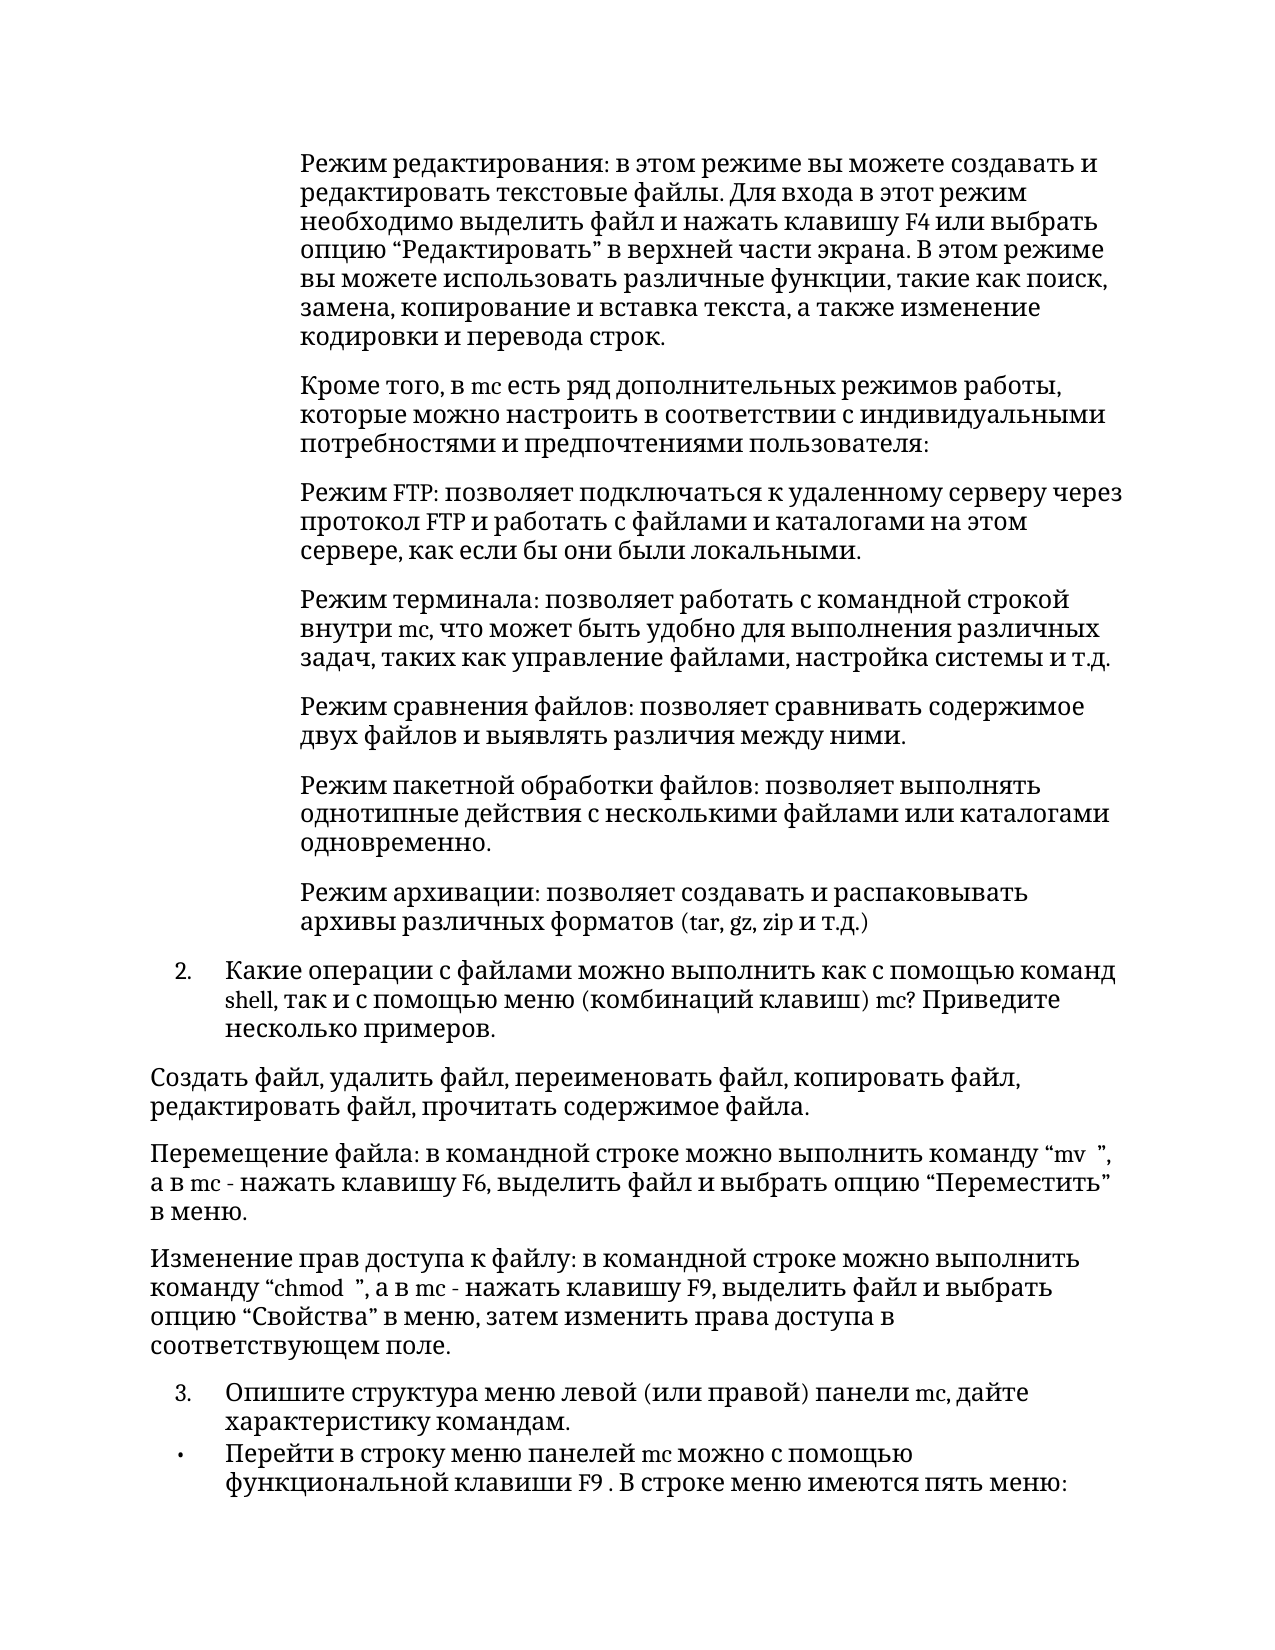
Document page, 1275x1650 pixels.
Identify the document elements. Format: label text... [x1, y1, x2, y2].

list Режим архивации: позволяет создавать и распаковывать архивы различных форматов (tar, gz, zip и т.д.) [250, 879, 1125, 936]
list Какие операции с файлами можно выполнить как с помощью команд shell, так и с помощью меню (комбинаций клавиш) mc? Приведите несколько примеров. [175, 957, 1125, 1043]
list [175, 1440, 1125, 1498]
list Режим пакетной обработки файлов: позволяет выполнять однотипные действия с несколькими файлами или каталогами одновременно. [250, 772, 1125, 858]
list Режим редактирования: в этом режиме вы можете создавать и редактировать текстовые файлы. Для входа в этот режим необходимо выделить файл и нажать клавишу F4 или выбрать опцию “Редактировать” в верхней части экрана. В этом режиме вы можете использовать различные функции, такие как поиск, замена, копирование и вставка текста, а также изменение кодировки и перевода строк. [250, 150, 1125, 351]
list Режим FTP: позволяет подключаться к удаленному серверу через протокол FTP и работать с файлами и каталогами на этом сервере, как если бы они были локальными. [250, 479, 1125, 565]
text Перемещение файла: в командной строке можно выполнить команду “mv ”, а в mc - нажать клавишу F6, выделить файл и выбрать опцию “Переместить” в меню. [150, 1140, 1125, 1227]
list Кроме того, в mc есть ряд дополнительных режимов работы, которые можно настроить в соответствии с индивидуальными потребностями и предпочтениями пользователя: [250, 372, 1125, 458]
list Режим терминала: позволяет работать с командной строкой внутри mc, что может быть удобно для выполнения различных задач, таких как управление файлами, настройка системы и т.д. [250, 586, 1125, 672]
text Изменение прав доступа к файлу: в командной строке можно выполнить команду “chmod ”, а в mc - нажать клавишу F9, выделить файл и выбрать опцию “Свойства” в меню, затем изменить права доступа в соответствующем поле. [150, 1245, 1125, 1360]
list Режим сравнения файлов: позволяет сравнивать содержимое двух файлов и выявлять различия между ними. [250, 693, 1125, 751]
text Создать файл, удалить файл, переименовать файл, копировать файл, редактировать файл, прочитать содержимое файла. [150, 1064, 1125, 1122]
list Опишите структура меню левой (или правой) панели mc, дайте характеристику командам. [175, 1379, 1125, 1437]
